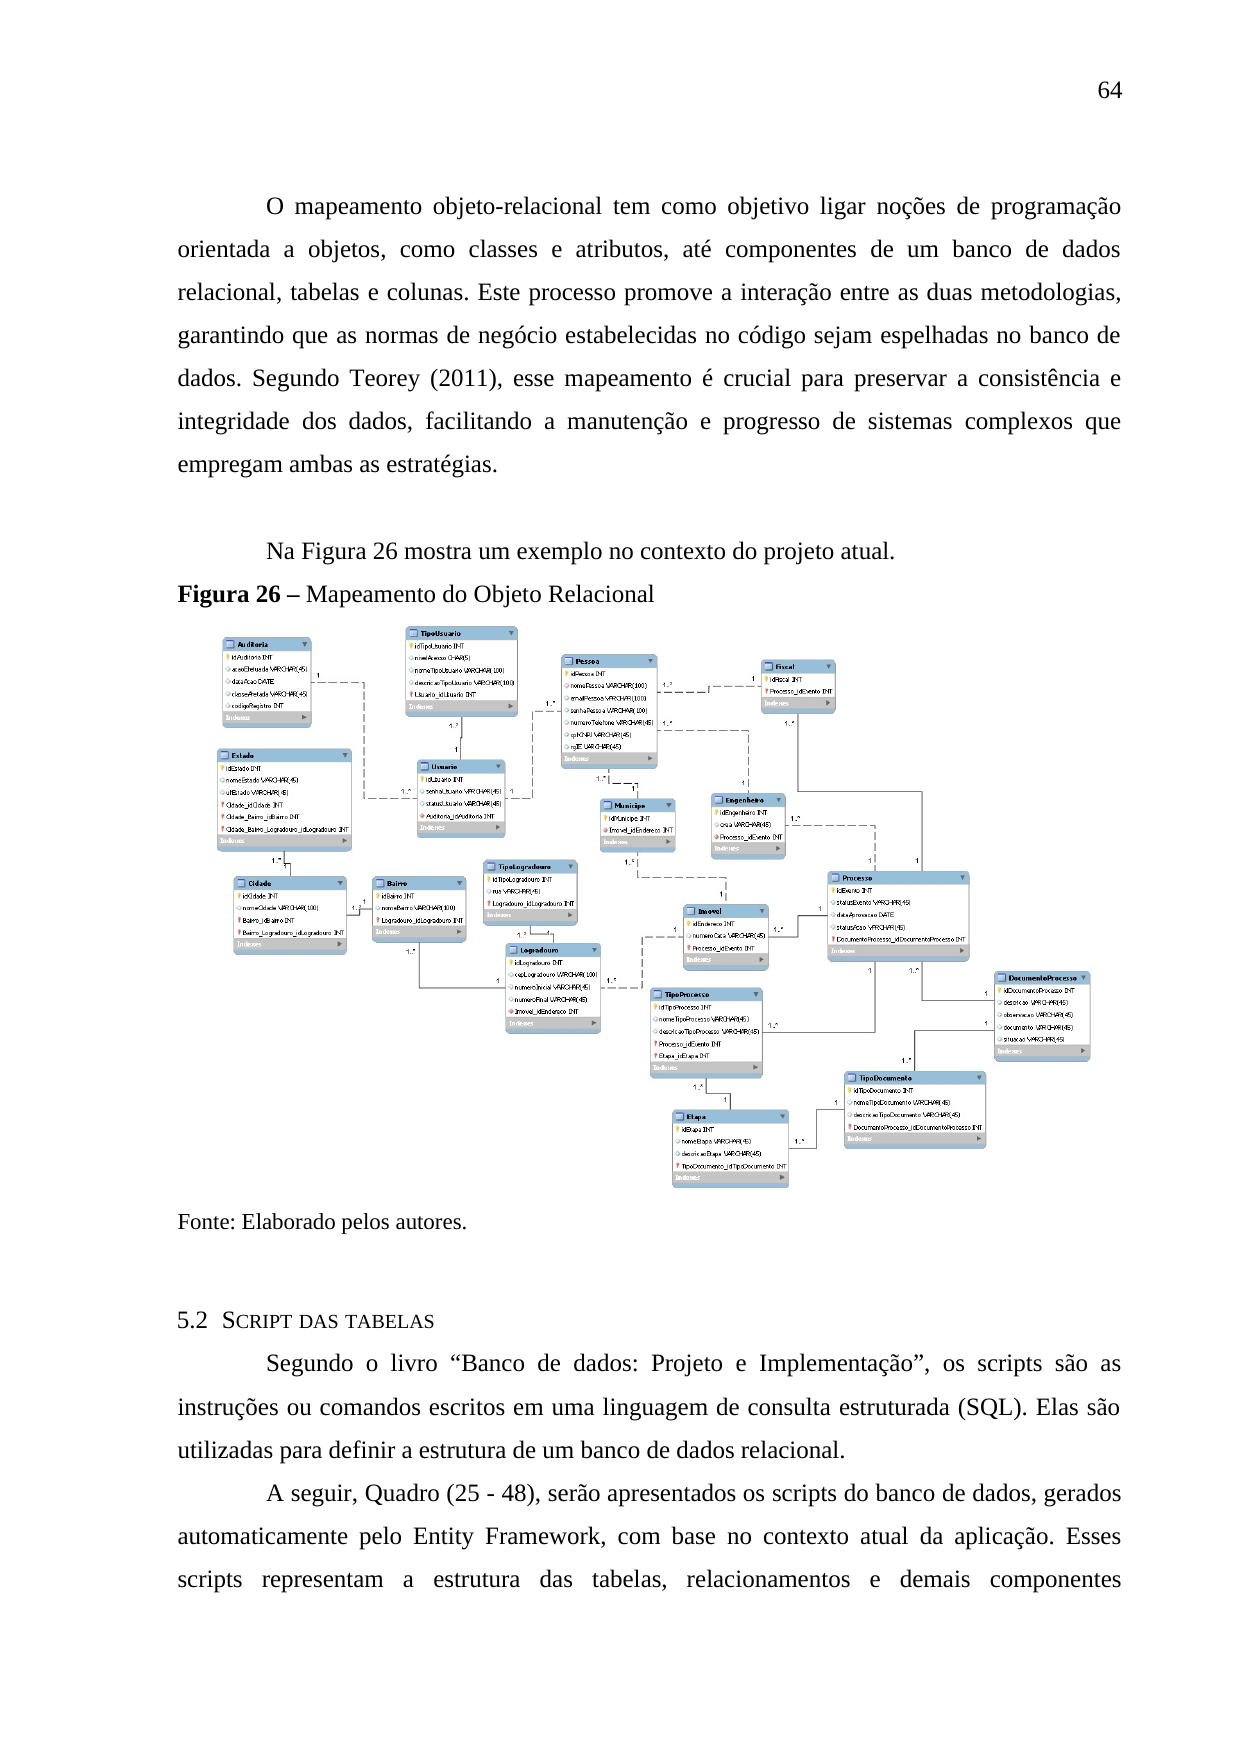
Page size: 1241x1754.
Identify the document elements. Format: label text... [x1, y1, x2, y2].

subtitle Script das tabelas [177, 1305, 1122, 1334]
text Na Figura 26 mostra um exemplo no contexto do projeto atual. [177, 536, 1122, 564]
text Fonte: Elaborado pelos autores. [177, 1208, 1122, 1235]
picture [205, 622, 1095, 1194]
text O mapeamento objeto-relacional tem como objetivo ligar noções de programação orientada a objetos, como classes e atributos, até componentes de um banco de dados relacional, tabelas e colunas. Este processo promove a interação entre as duas metodologias, garantindo que as normas de negócio estabelecidas no código sejam espelhadas no banco de dados. Segundo Teorey (2011), esse mapeamento é crucial para preservar a consistência e integridade dos dados, facilitando a manutenção e progresso de sistemas complexos que empregam ambas as estratégias. [177, 191, 1122, 478]
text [177, 1478, 1122, 1593]
text Figura 26 – Mapeamento do Objeto Relacional [177, 579, 1122, 608]
text Segundo o livro “Banco de dados: Projeto e Implementação”, os scripts são as instruções ou comandos escritos em uma linguagem de consulta estruturada (SQL). Elas são utilizadas para definir a estrutura de um banco de dados relacional. [177, 1348, 1122, 1463]
